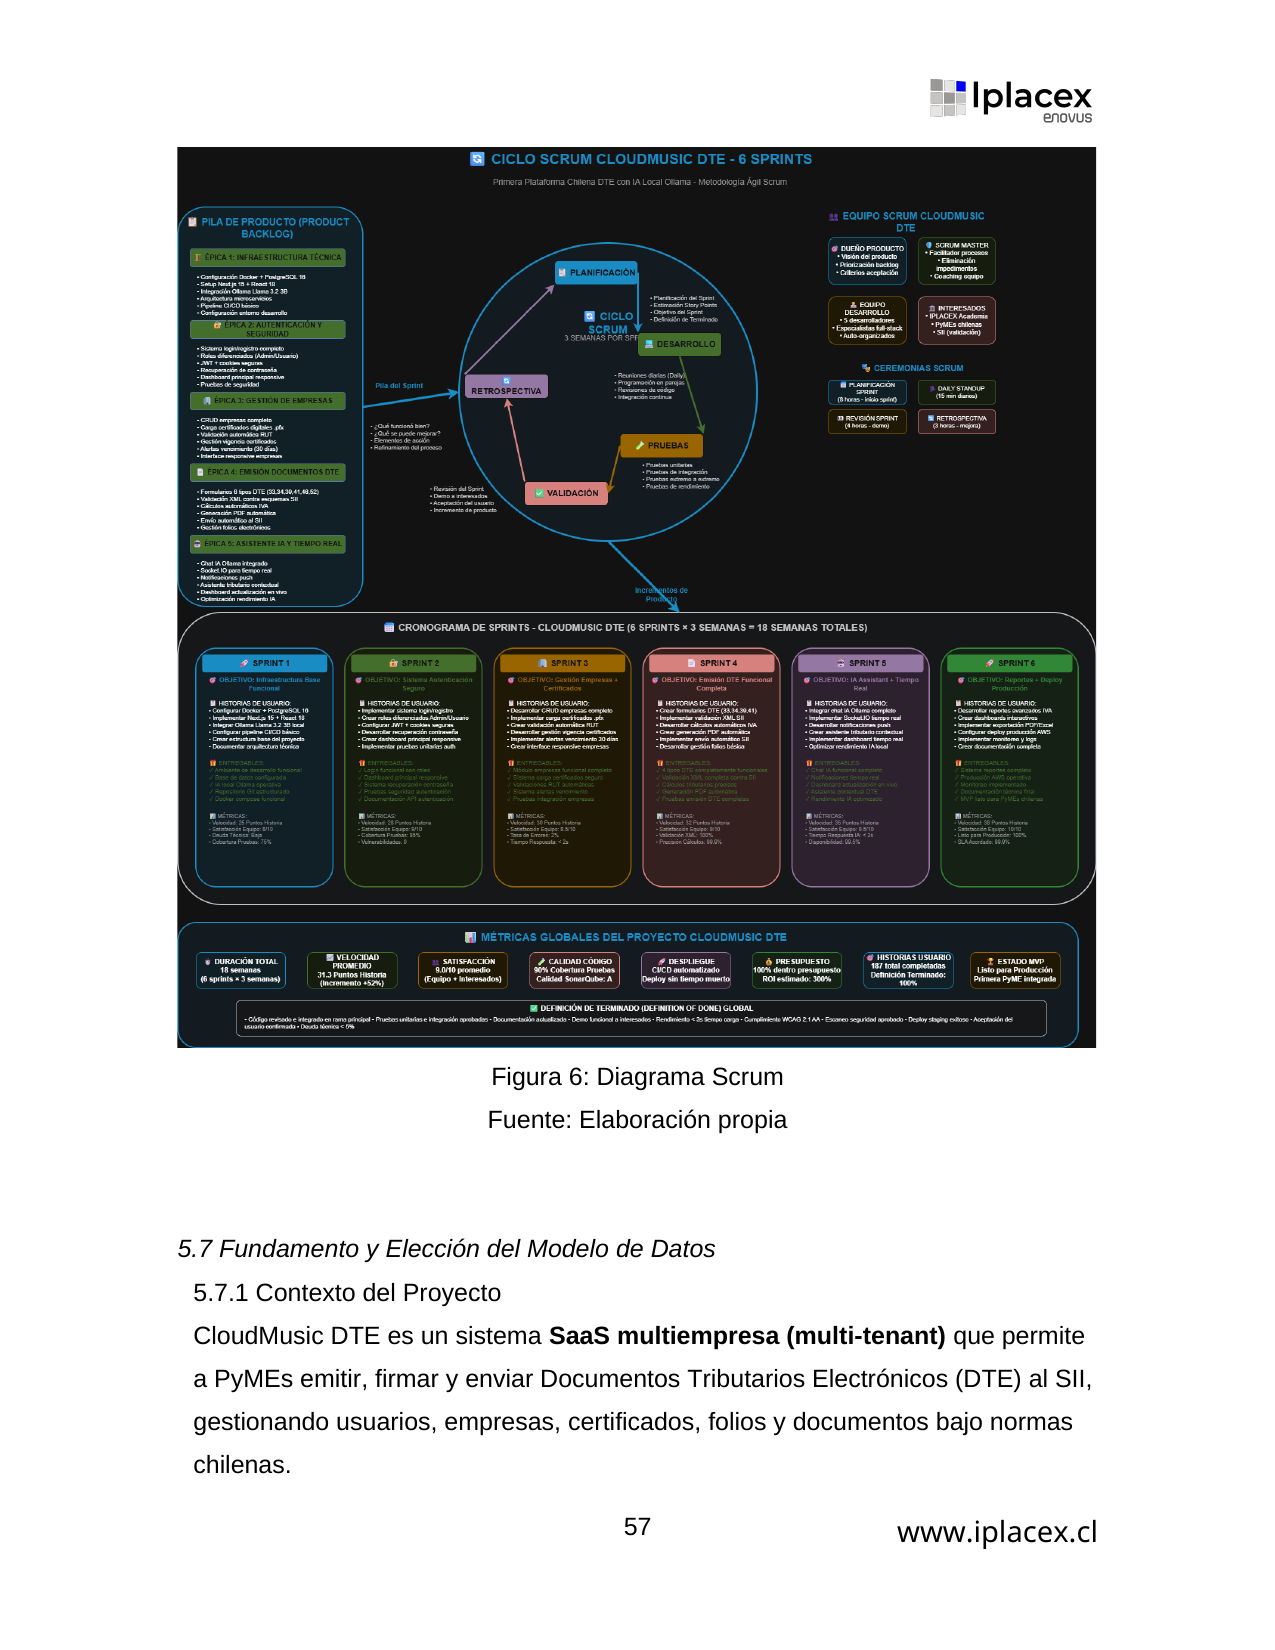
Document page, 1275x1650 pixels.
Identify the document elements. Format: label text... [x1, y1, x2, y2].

text 5.7 Fundamento y Elección del Modelo de Datos [177, 1234, 1098, 1263]
text Fuente: Elaboración propia [177, 1105, 1098, 1134]
text Figura 6: Diagrama Scrum [177, 1062, 1098, 1091]
text 5.7.1 Contexto del Proyecto [193, 1278, 1098, 1306]
picture [924, 73, 1098, 128]
picture [177, 147, 1097, 1048]
text CloudMusic DTE es un sistema SaaS multiempresa (multi-tenant) que permite a PyMEs emitir, firmar y enviar Documentos Tributarios Electrónicos (DTE) al SII, gestionando usuarios, empresas, certificados, folios y documentos bajo normas chilenas. [193, 1321, 1098, 1479]
